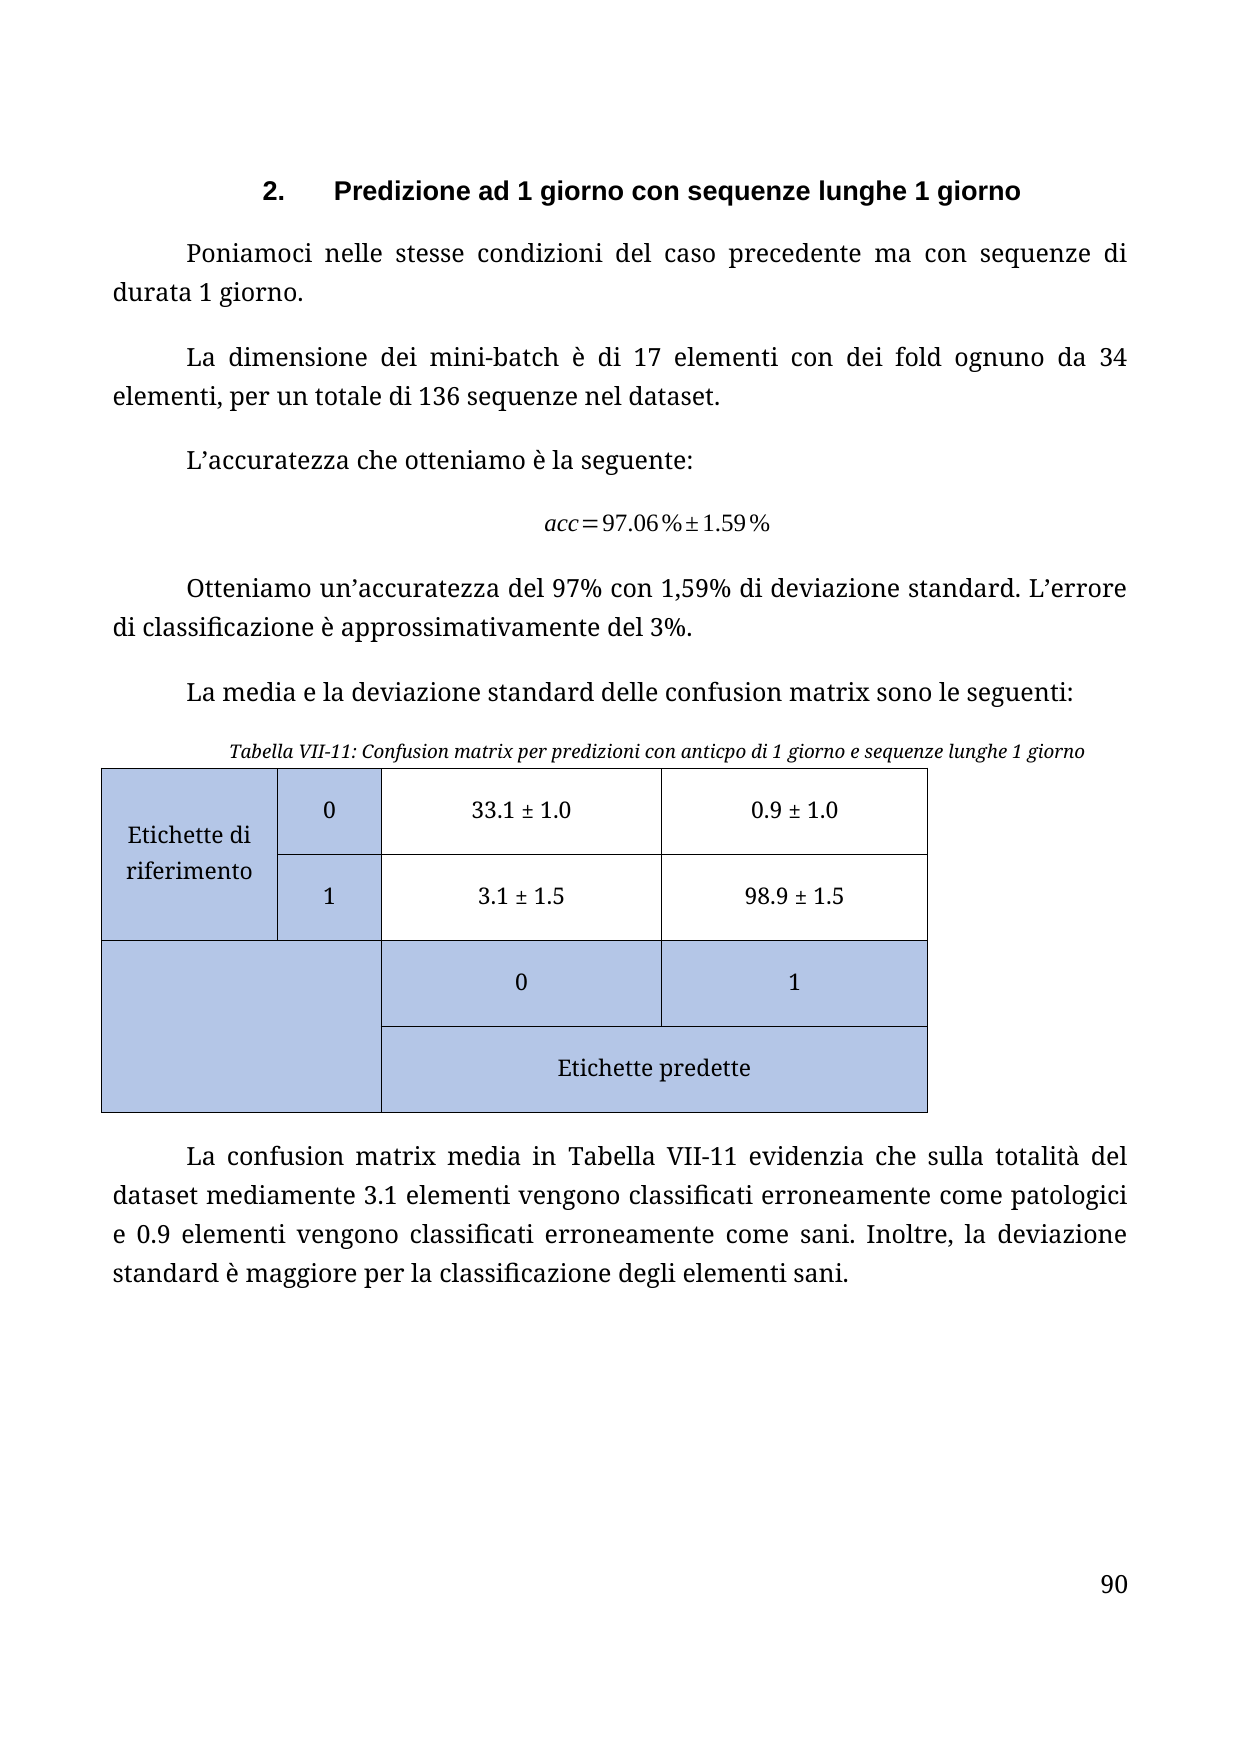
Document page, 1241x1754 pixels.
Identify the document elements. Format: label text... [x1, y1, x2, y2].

table_header 33.1 ± 1.0 [382, 769, 661, 854]
table_cell 0 [382, 941, 661, 1026]
table_cell 98.9 ± 1.5 [662, 855, 927, 940]
text La dimensione dei mini-batch è di 17 elementi con dei fold ognuno da 34 elementi, per un totale di 136 sequenze nel dataset. [112, 339, 1128, 412]
table_cell 1 [662, 941, 927, 1026]
table_cell 1 [278, 855, 381, 940]
text La media e la deviazione standard delle confusion matrix sono le seguenti: [112, 674, 1128, 708]
text L’accuratezza che otteniamo è la seguente: [112, 443, 1128, 477]
text Otteniamo un’accuratezza del 97% con 1,59% di deviazione standard. L’errore di classificazione è approssimativamente del 3%. [112, 571, 1128, 644]
table_cell Etichette predette [382, 1027, 927, 1112]
table_header 0.9 ± 1.0 [662, 769, 927, 854]
text Poniamoci nelle stesse condizioni del caso precedente ma con sequenze di durata 1 giorno. [112, 236, 1128, 309]
table_cell 3.1 ± 1.5 [382, 855, 661, 940]
subtitle Predizione ad 1 giorno con sequenze lunghe 1 giorno [262, 175, 1128, 206]
table_header 0 [278, 769, 381, 854]
table_header Etichette di riferimento [102, 769, 277, 940]
table_cell [102, 941, 381, 1112]
